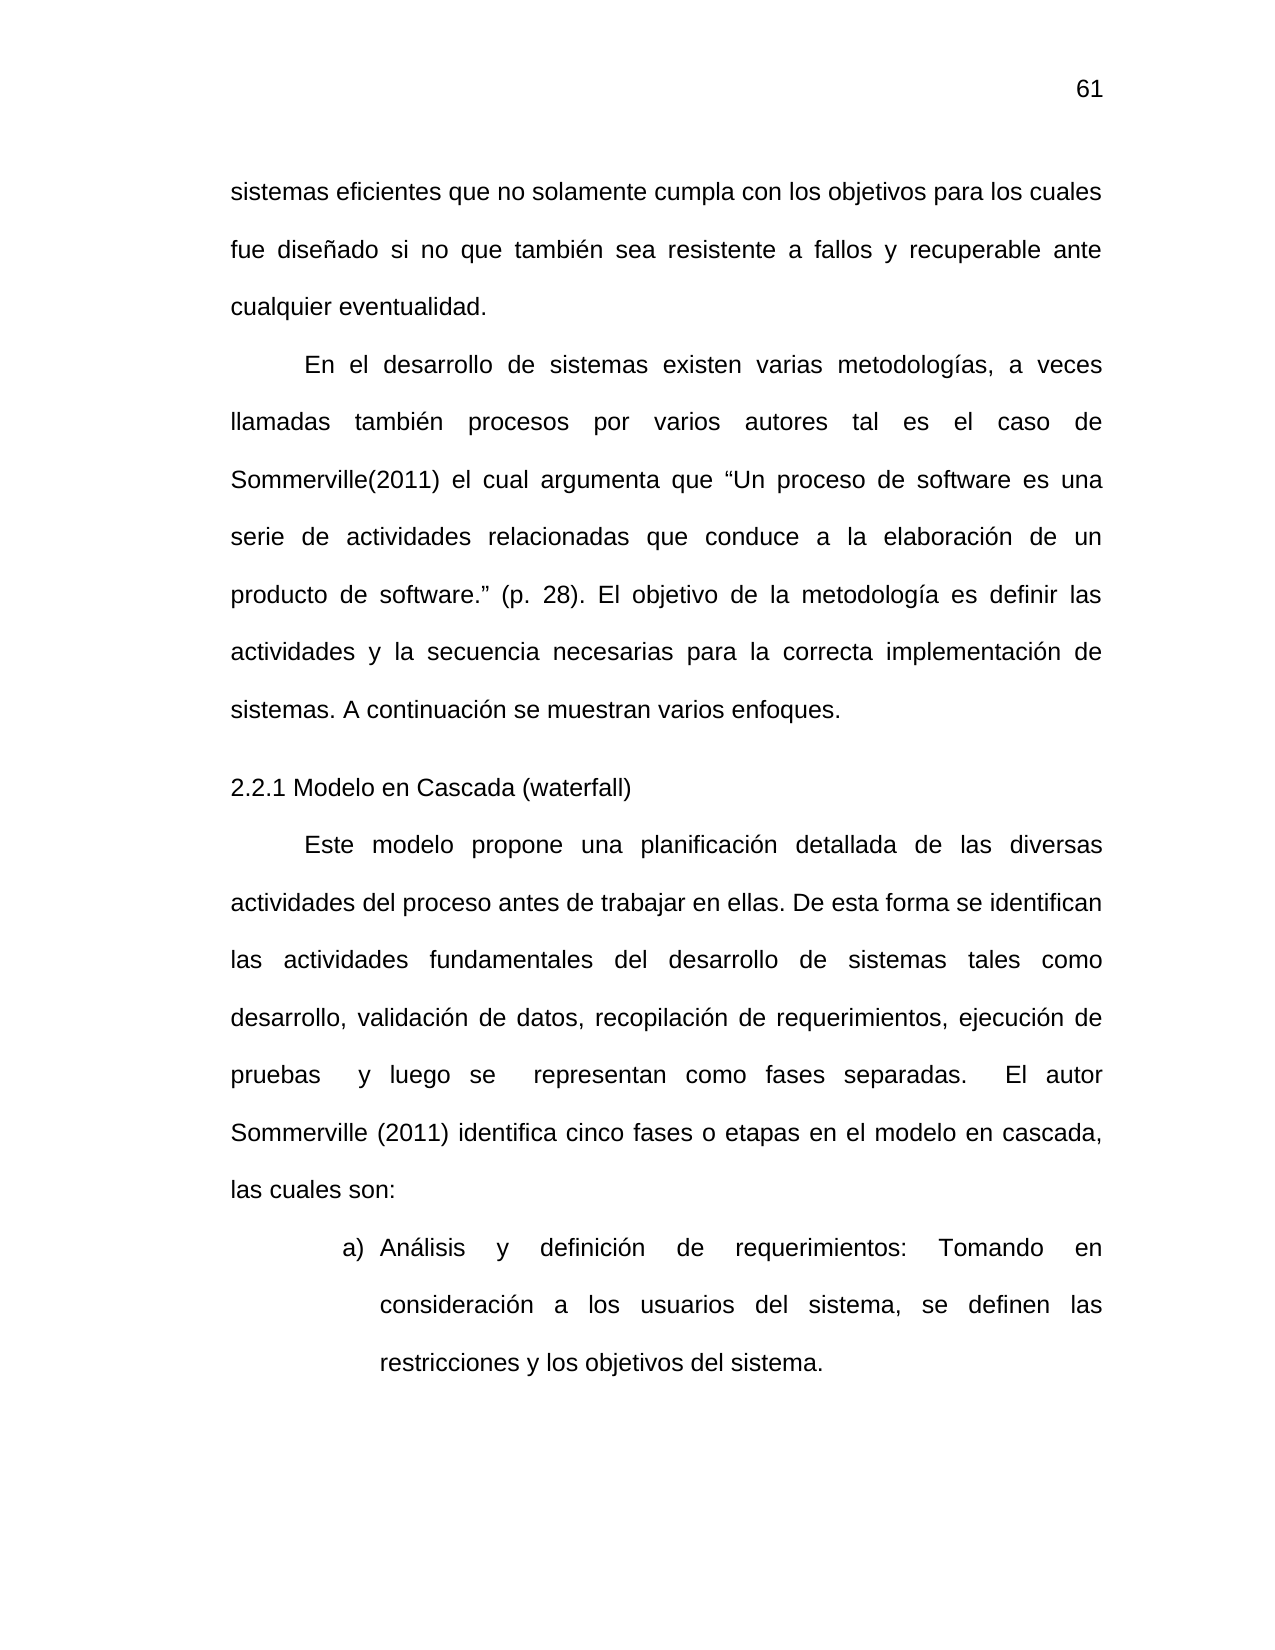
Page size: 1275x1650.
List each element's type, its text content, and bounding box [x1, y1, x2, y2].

list Análisis y definición de requerimientos: Tomando en consideración a los usuarios del sistema, se definen las restricciones y los objetivos del sistema. [342, 1233, 1104, 1377]
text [230, 177, 1104, 321]
text Este modelo propone una planificación detallada de las diversas actividades del proceso antes de trabajar en ellas. De esta forma se identifican las actividades fundamentales del desarrollo de sistemas tales como desarrollo, validación de datos, recopilación de requerimientos, ejecución de pruebas y luego se representan como fases separadas. El autor Sommerville (2011) identifica cinco fases o etapas en el modelo en cascada, las cuales son: [230, 831, 1104, 1204]
text En el desarrollo de sistemas existen varias metodologías, a veces llamadas también procesos por varios autores tal es el caso de Sommerville(2011) el cual argumenta que “Un proceso de software es una serie de actividades relacionadas que conduce a la elaboración de un producto de software.” (p. 28). El objetivo de la metodología es definir las actividades y la secuencia necesarias para la correcta implementación de sistemas. A continuación se muestran varios enfoques. [230, 350, 1104, 723]
subtitle 2.2.1 Modelo en Cascada (waterfall) [230, 773, 1104, 802]
